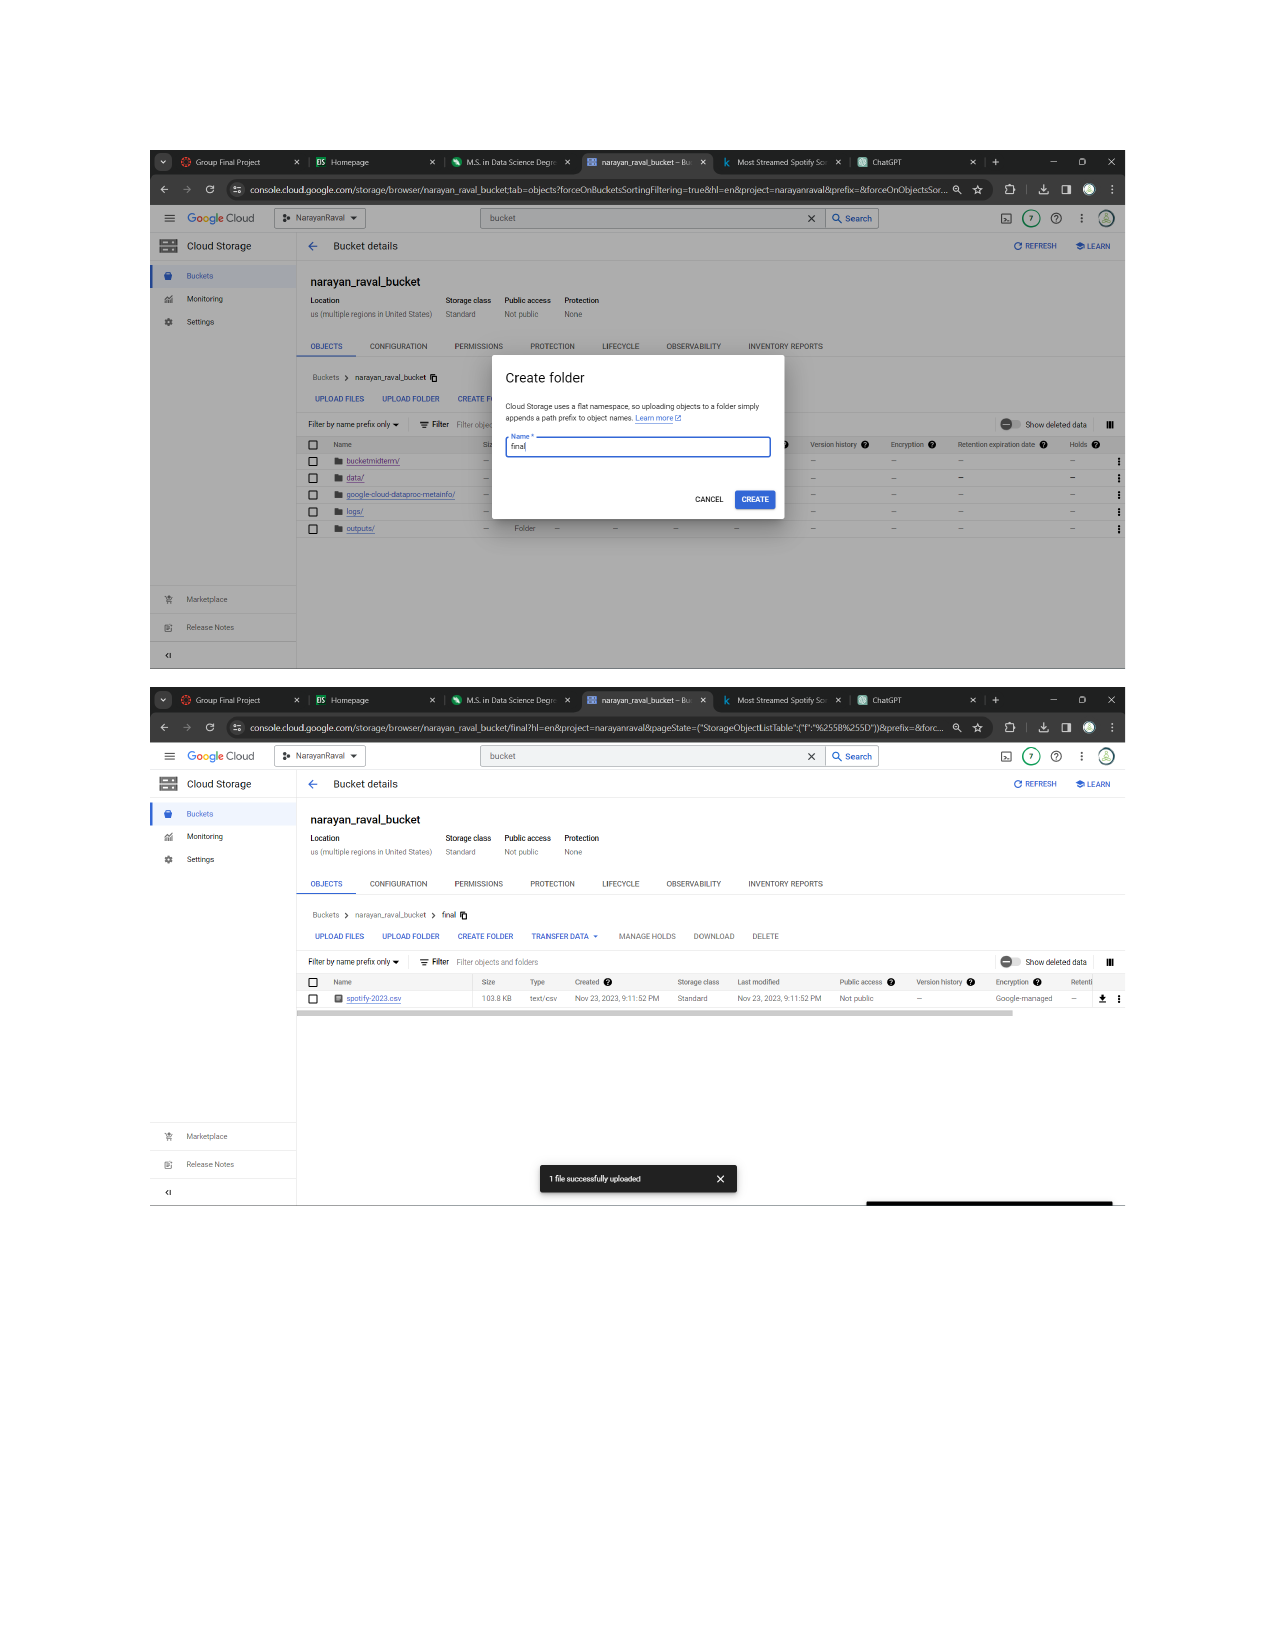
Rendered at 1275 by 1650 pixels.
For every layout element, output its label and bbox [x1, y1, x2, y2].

picture [150, 687, 1125, 1206]
picture [150, 150, 1125, 669]
